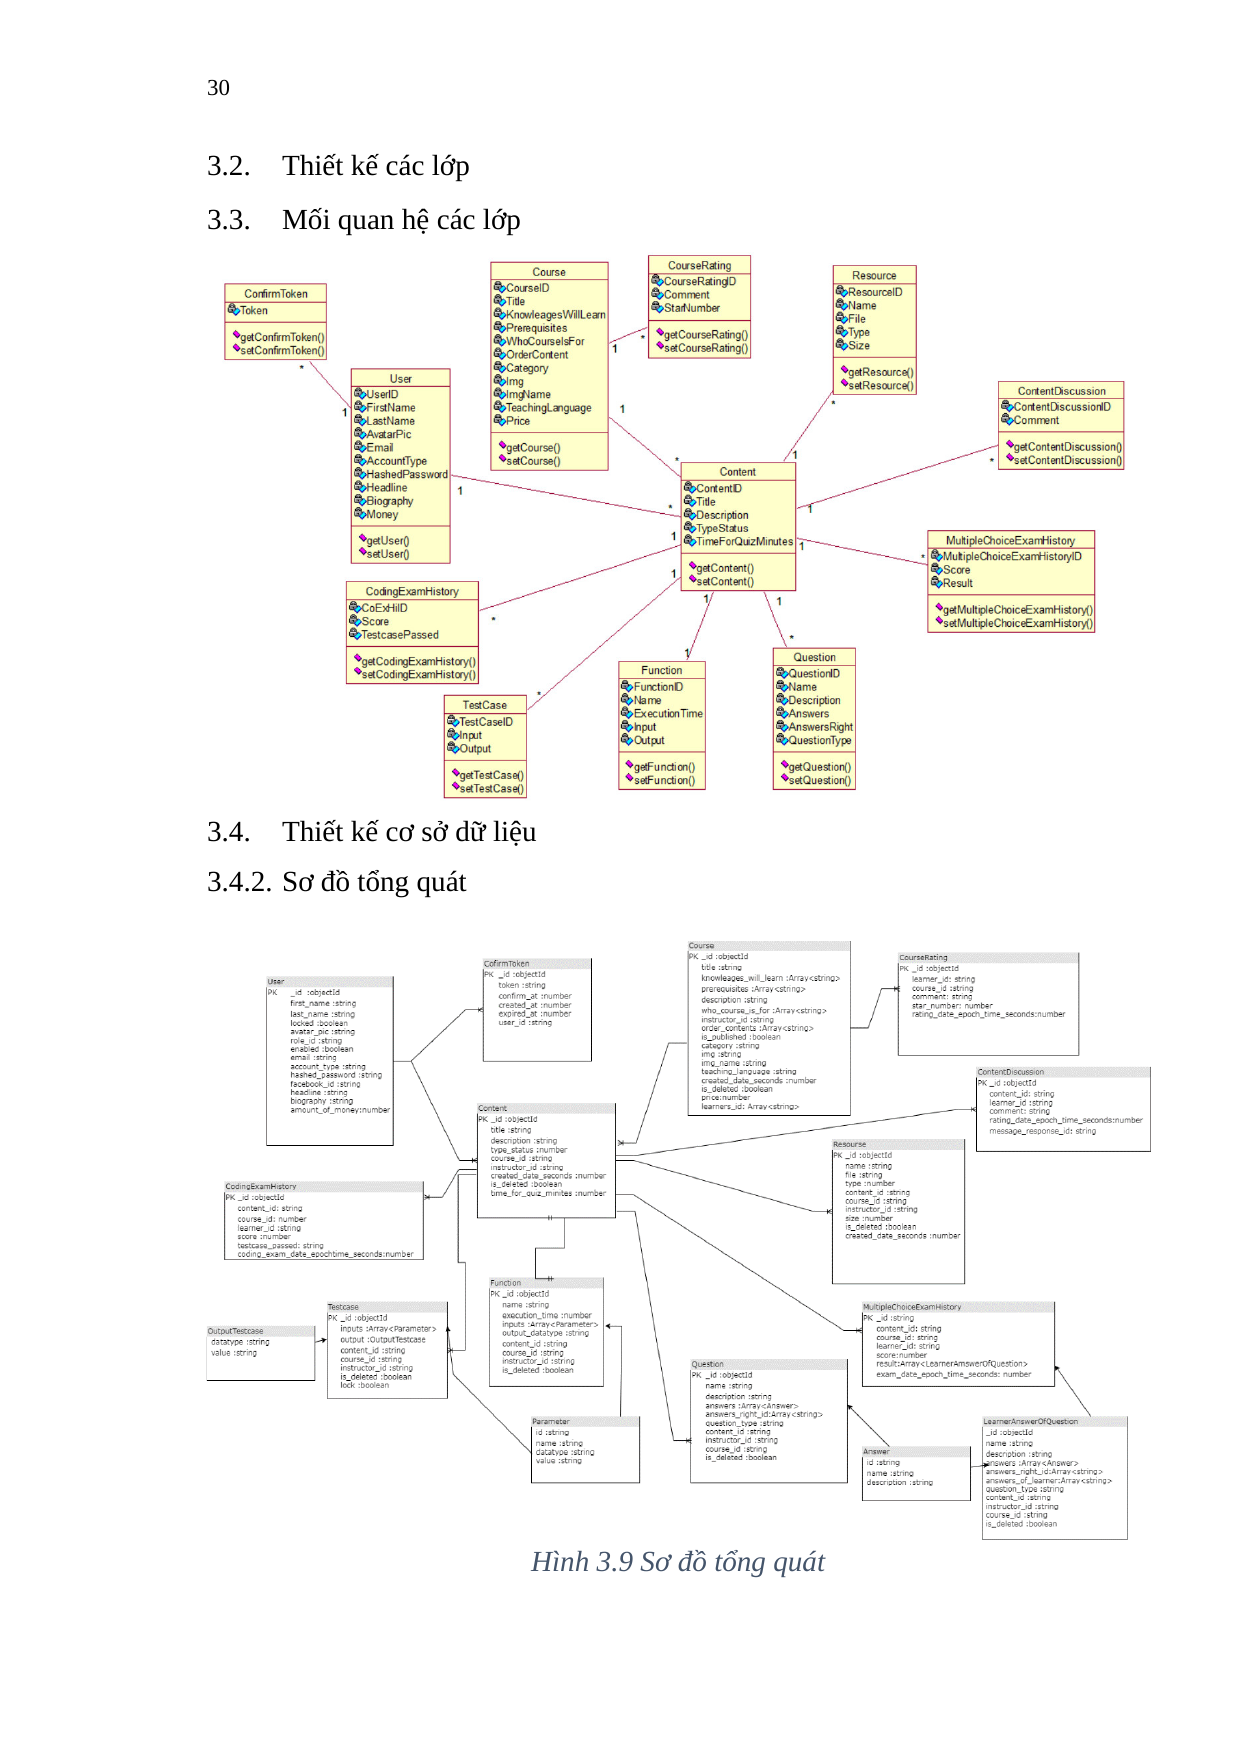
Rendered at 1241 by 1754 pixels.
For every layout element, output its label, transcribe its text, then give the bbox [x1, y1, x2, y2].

subtitle Thiết kế cơ sở dữ liệu [207, 814, 1152, 847]
list Sơ đồ tổng quát [207, 864, 1152, 897]
subtitle Thiết kế các lớp [207, 148, 1152, 181]
picture [206, 252, 1151, 806]
picture [206, 941, 1151, 1540]
subtitle Mối quan hệ các lớp [207, 202, 1152, 236]
